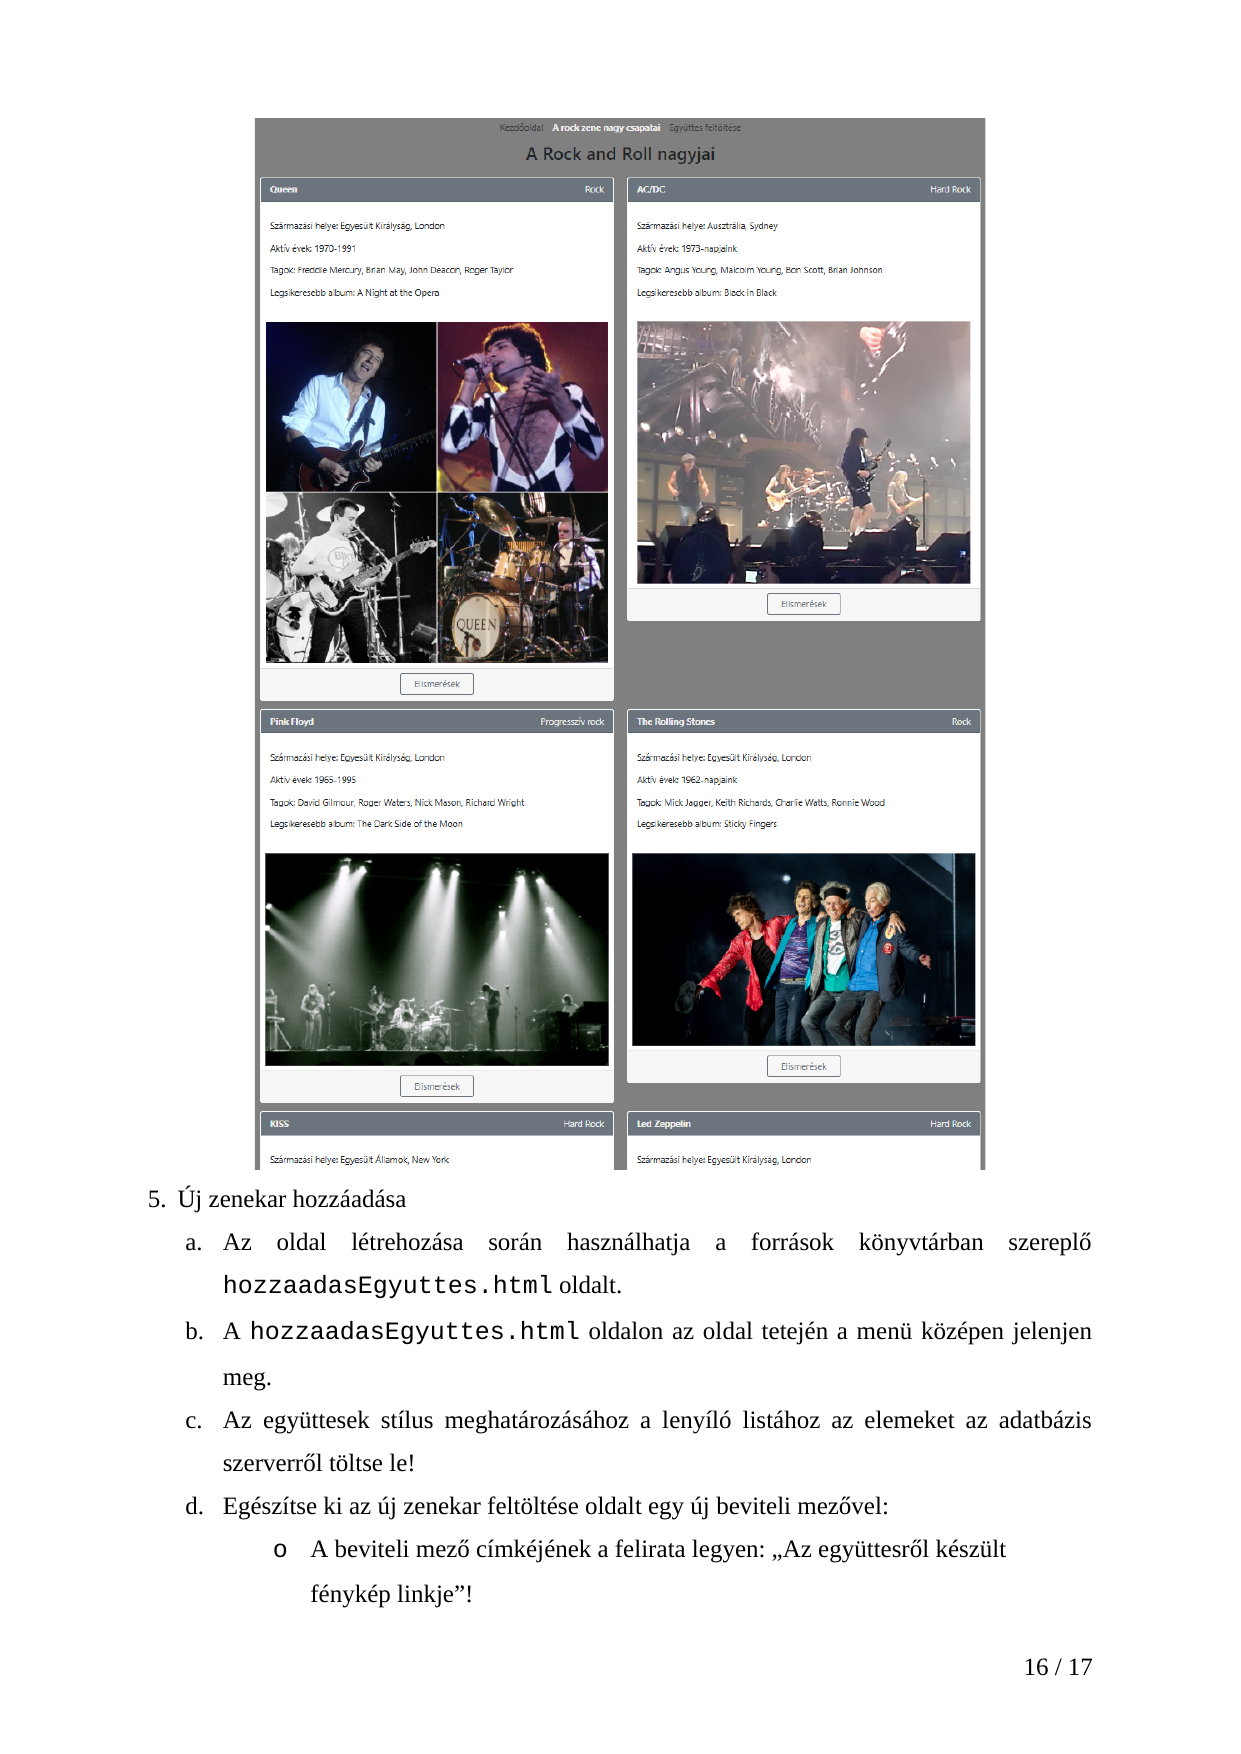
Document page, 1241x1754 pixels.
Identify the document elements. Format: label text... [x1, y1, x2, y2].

list A hozzaadasEgyuttes.html oldalon az oldal tetején a menü középen jelenjen meg. [185, 1316, 1092, 1390]
list Az oldal létrehozása során használhatja a források könyvtárban szereplő hozzaadasEgyuttes.html oldalt. [185, 1227, 1092, 1301]
list A beviteli mező címkéjének a felirata legyen: „Az együttesről készült fénykép linkje”! [273, 1534, 1092, 1608]
picture [254, 118, 986, 1170]
list Egészítse ki az új zenekar feltöltése oldalt egy új beviteli mezővel: [185, 1491, 1092, 1520]
list Az együttesek stílus meghatározásához a lenyíló listához az elemeket az adatbázis szerverről töltse le! [185, 1405, 1092, 1477]
list Új zenekar hozzáadása [148, 1184, 1092, 1213]
